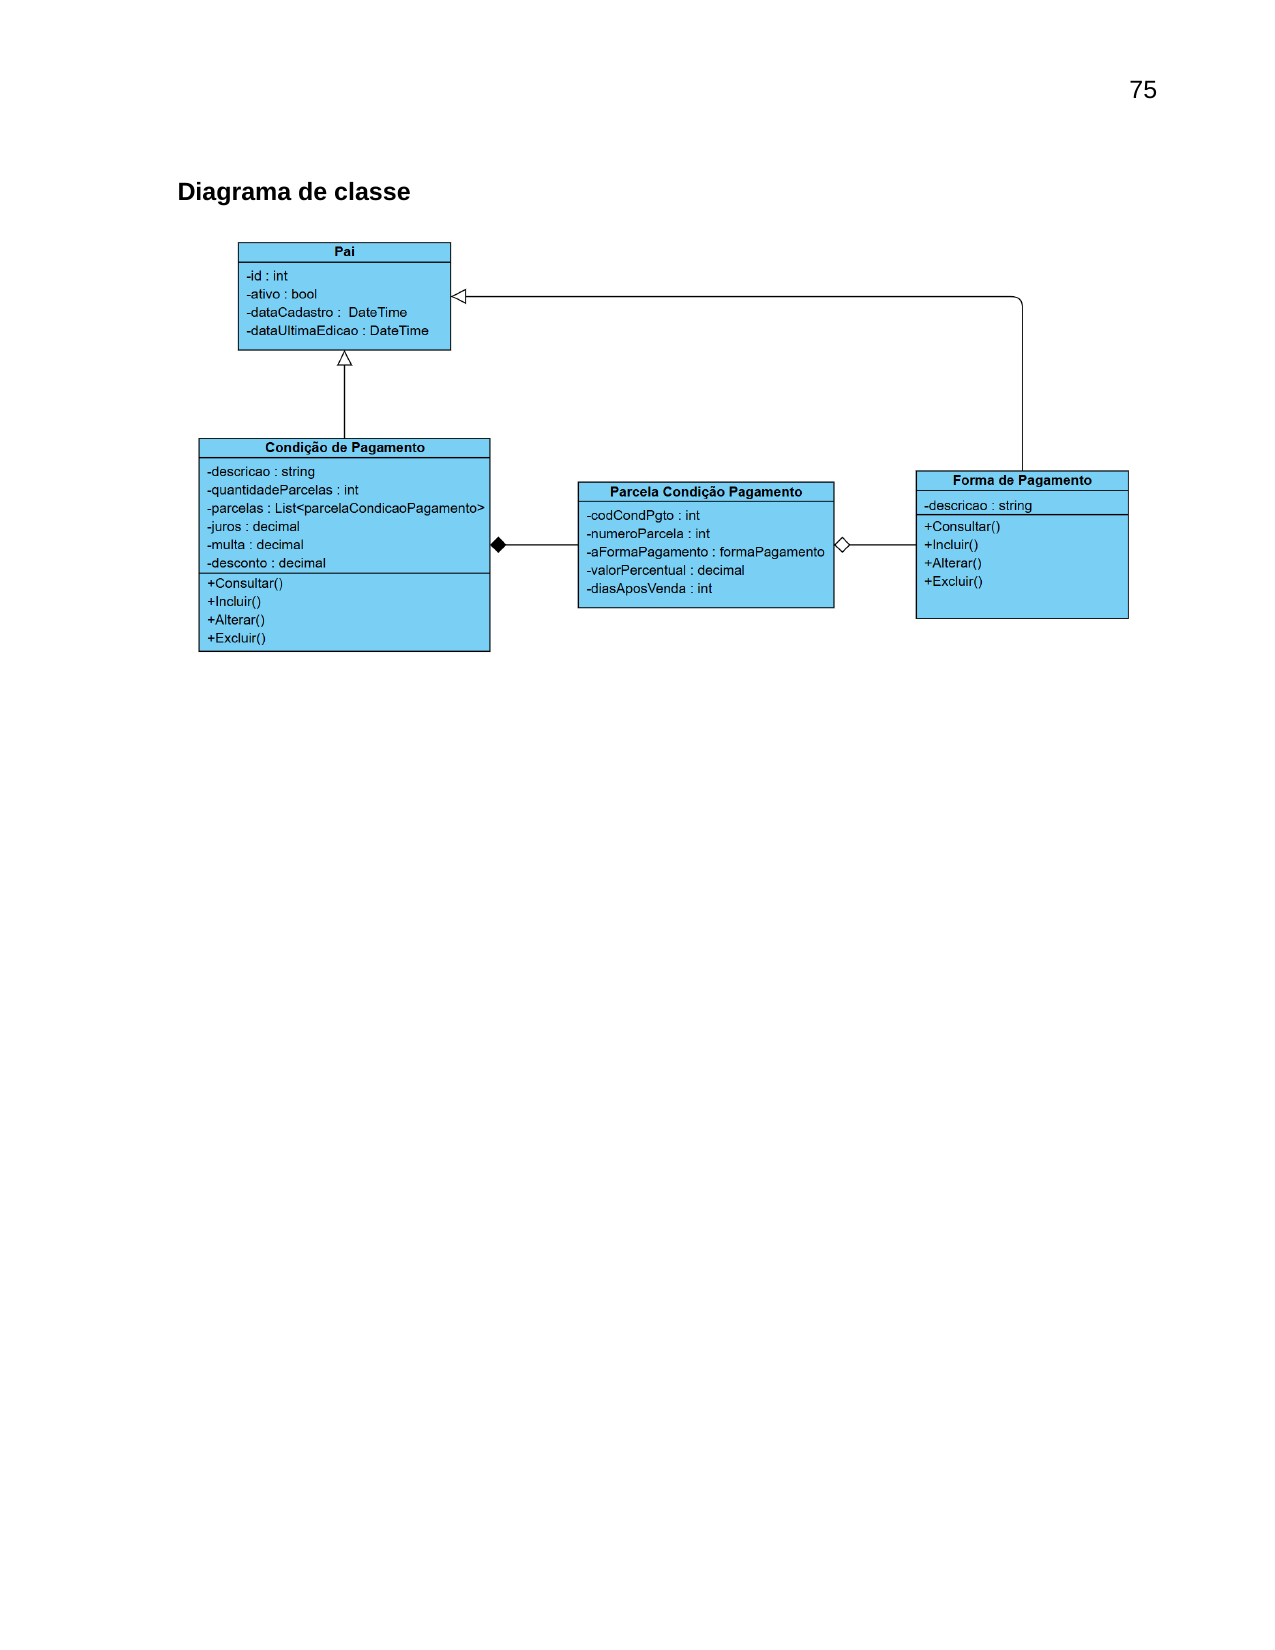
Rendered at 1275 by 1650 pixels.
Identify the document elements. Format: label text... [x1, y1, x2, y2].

picture [177, 220, 1157, 673]
text Diagrama de classe [177, 177, 1157, 206]
